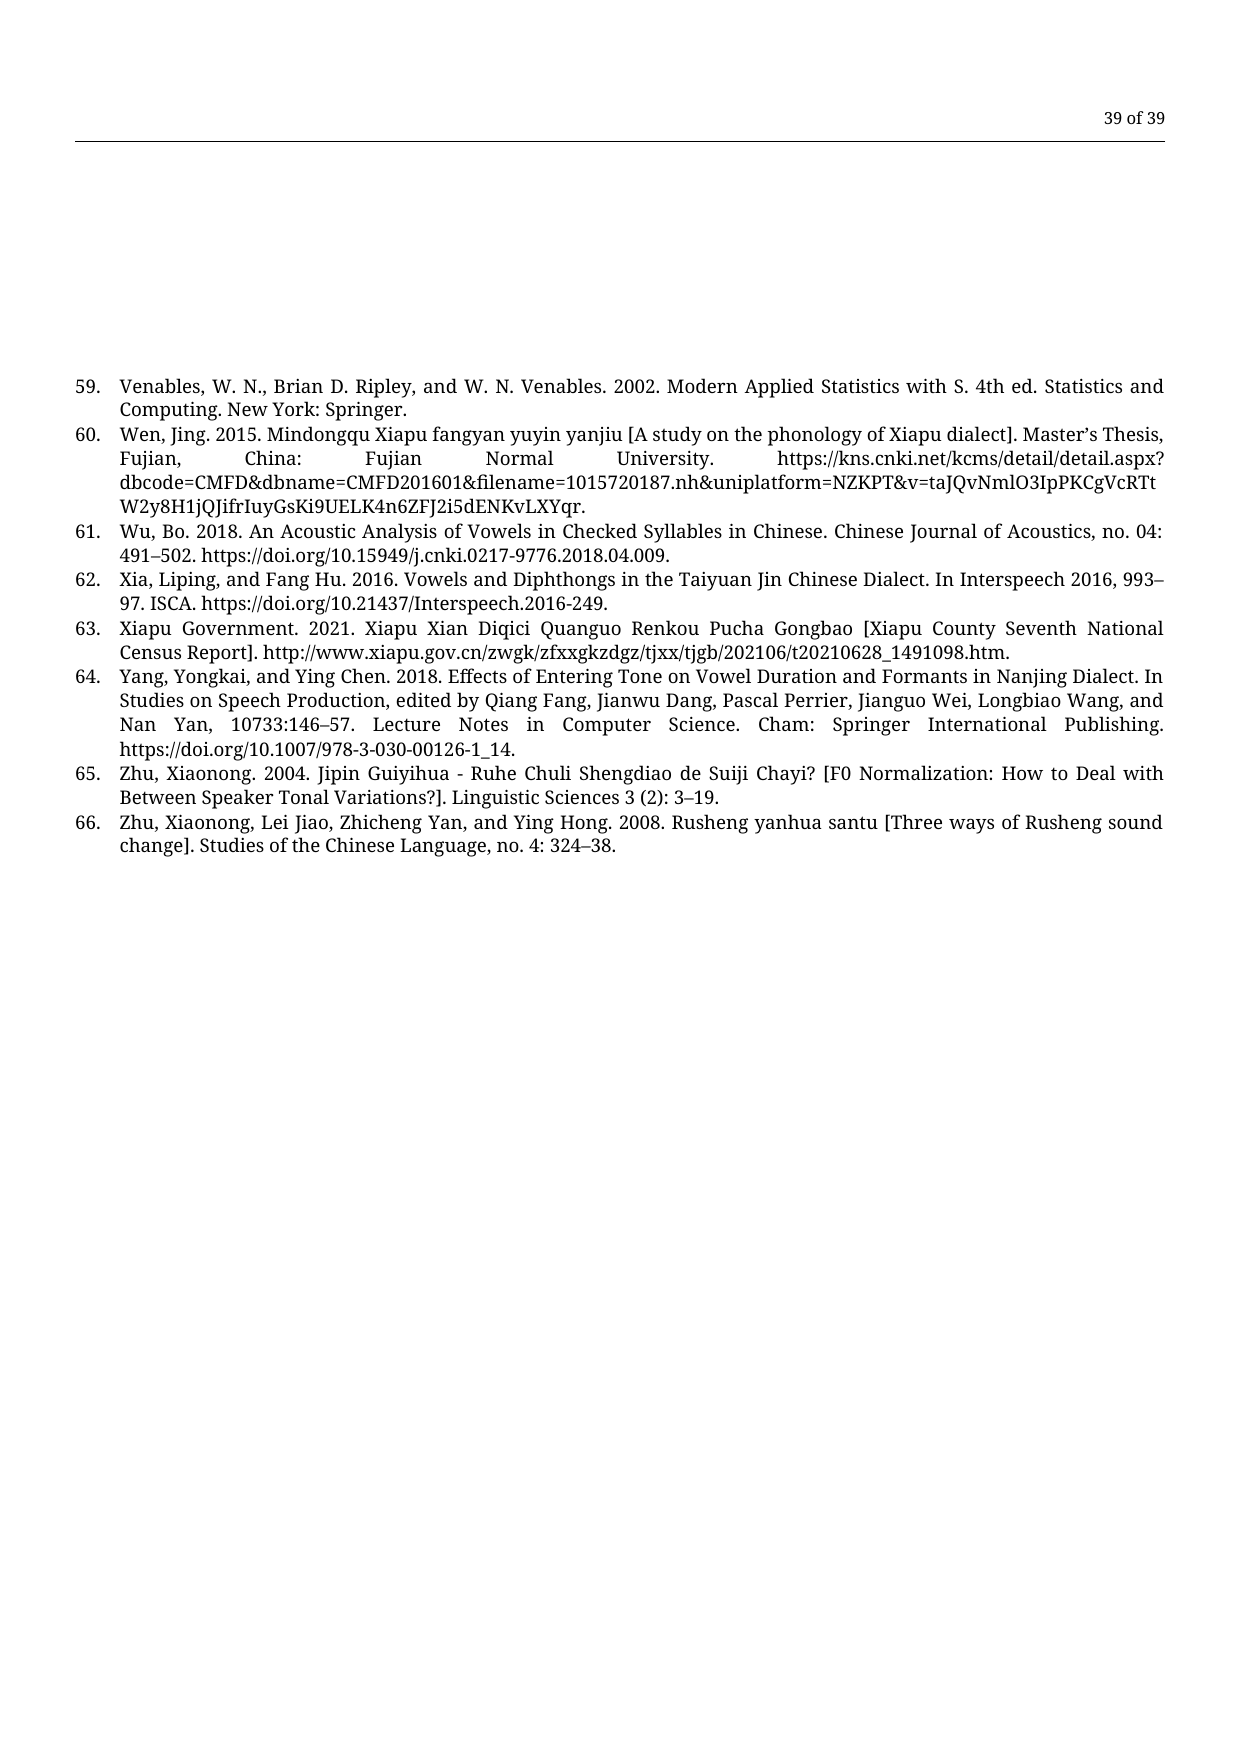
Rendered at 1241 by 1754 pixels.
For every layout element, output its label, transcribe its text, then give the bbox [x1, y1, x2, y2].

text Xia, Liping, and Fang Hu. 2016. Vowels and Diphthongs in the Taiyuan Jin Chinese Dialect. In Interspeech 2016, 993–97. ISCA. https://doi.org/10.21437/Interspeech.2016-249. [75, 568, 1165, 616]
text Yang, Yongkai, and Ying Chen. 2018. Effects of Entering Tone on Vowel Duration and Formants in Nanjing Dialect. In Studies on Speech Production, edited by Qiang Fang, Jianwu Dang, Pascal Perrier, Jianguo Wei, Longbiao Wang, and Nan Yan, 10733:146–57. Lecture Notes in Computer Science. Cham: Springer International Publishing. https://doi.org/10.1007/978-3-030-00126-1_14. [75, 664, 1165, 761]
text Xiapu Government. 2021. Xiapu Xian Diqici Quanguo Renkou Pucha Gongbao [Xiapu County Seventh National Census Report]. http://www.xiapu.gov.cn/zwgk/zfxxgkzdgz/tjxx/tjgb/202106/t20210628_1491098.htm. [75, 616, 1165, 664]
text Venables, W. N., Brian D. Ripley, and W. N. Venables. 2002. Modern Applied Statistics with S. 4th ed. Statistics and Computing. New York: Springer. [75, 374, 1165, 422]
text Wen, Jing. 2015. Mindongqu Xiapu fangyan yuyin yanjiu [A study on the phonology of Xiapu dialect]. Master’s Thesis, Fujian, China: Fujian Normal University. https://kns.cnki.net/kcms/detail/detail.aspx?dbcode=CMFD&dbname=CMFD201601&filename=1015720187.nh&uniplatform=NZKPT&v=taJQvNmlO3IpPKCgVcRTtW2y8H1jQJifrIuyGsKi9UELK4n6ZFJ2i5dENKvLXYqr. [75, 422, 1165, 519]
text Wu, Bo. 2018. An Acoustic Analysis of Vowels in Checked Syllables in Chinese. Chinese Journal of Acoustics, no. 04: 491–502. https://doi.org/10.15949/j.cnki.0217-9776.2018.04.009. [75, 519, 1165, 568]
text Zhu, Xiaonong. 2004. Jipin Guiyihua - Ruhe Chuli Shengdiao de Suiji Chayi? [F0 Normalization: How to Deal with Between Speaker Tonal Variations?]. Linguistic Sciences 3 (2): 3–19. [75, 761, 1165, 810]
text Zhu, Xiaonong, Lei Jiao, Zhicheng Yan, and Ying Hong. 2008. Rusheng yanhua santu [Three ways of Rusheng sound change]. Studies of the Chinese Language, no. 4: 324–38. [75, 810, 1165, 858]
